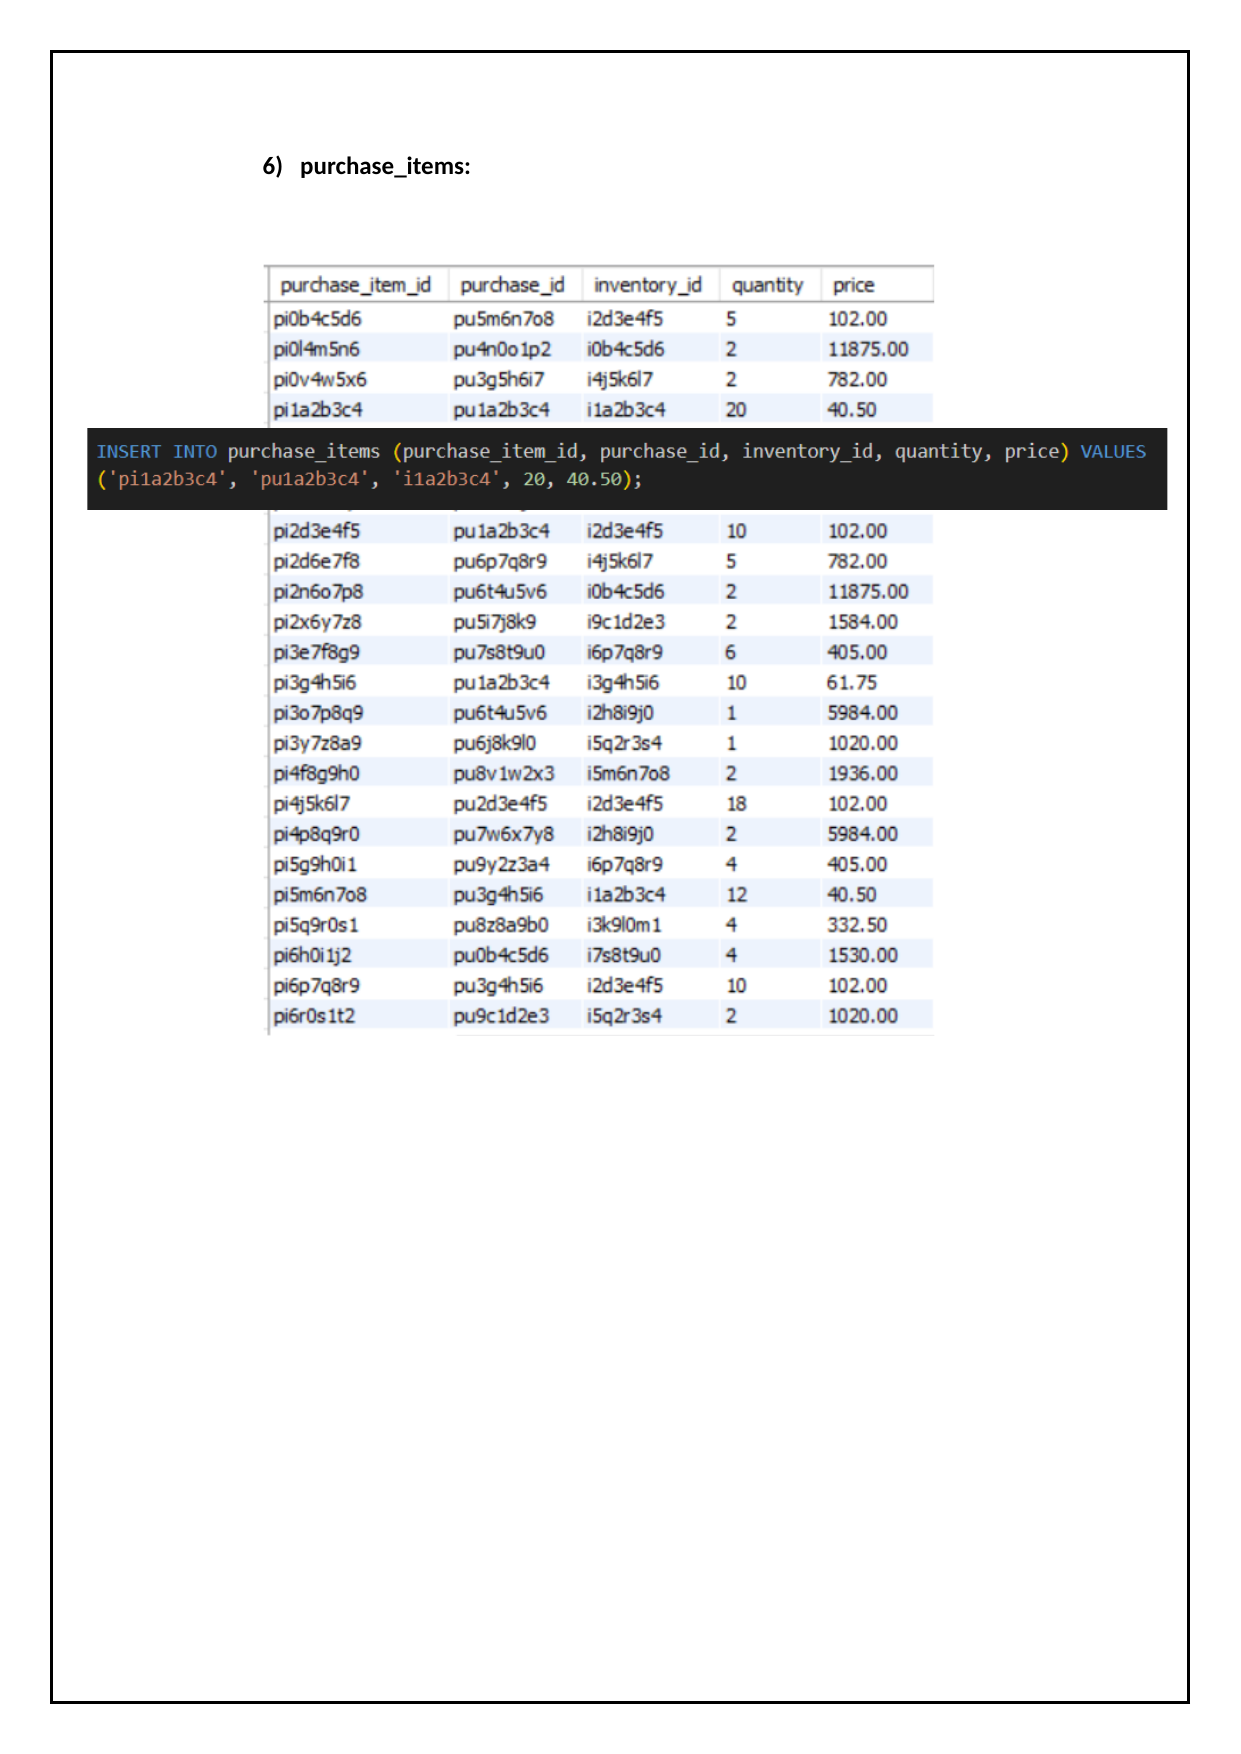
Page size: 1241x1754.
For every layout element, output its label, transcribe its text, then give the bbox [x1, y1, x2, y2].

list purchase_items: [262, 150, 1090, 181]
picture [86, 264, 1167, 1034]
